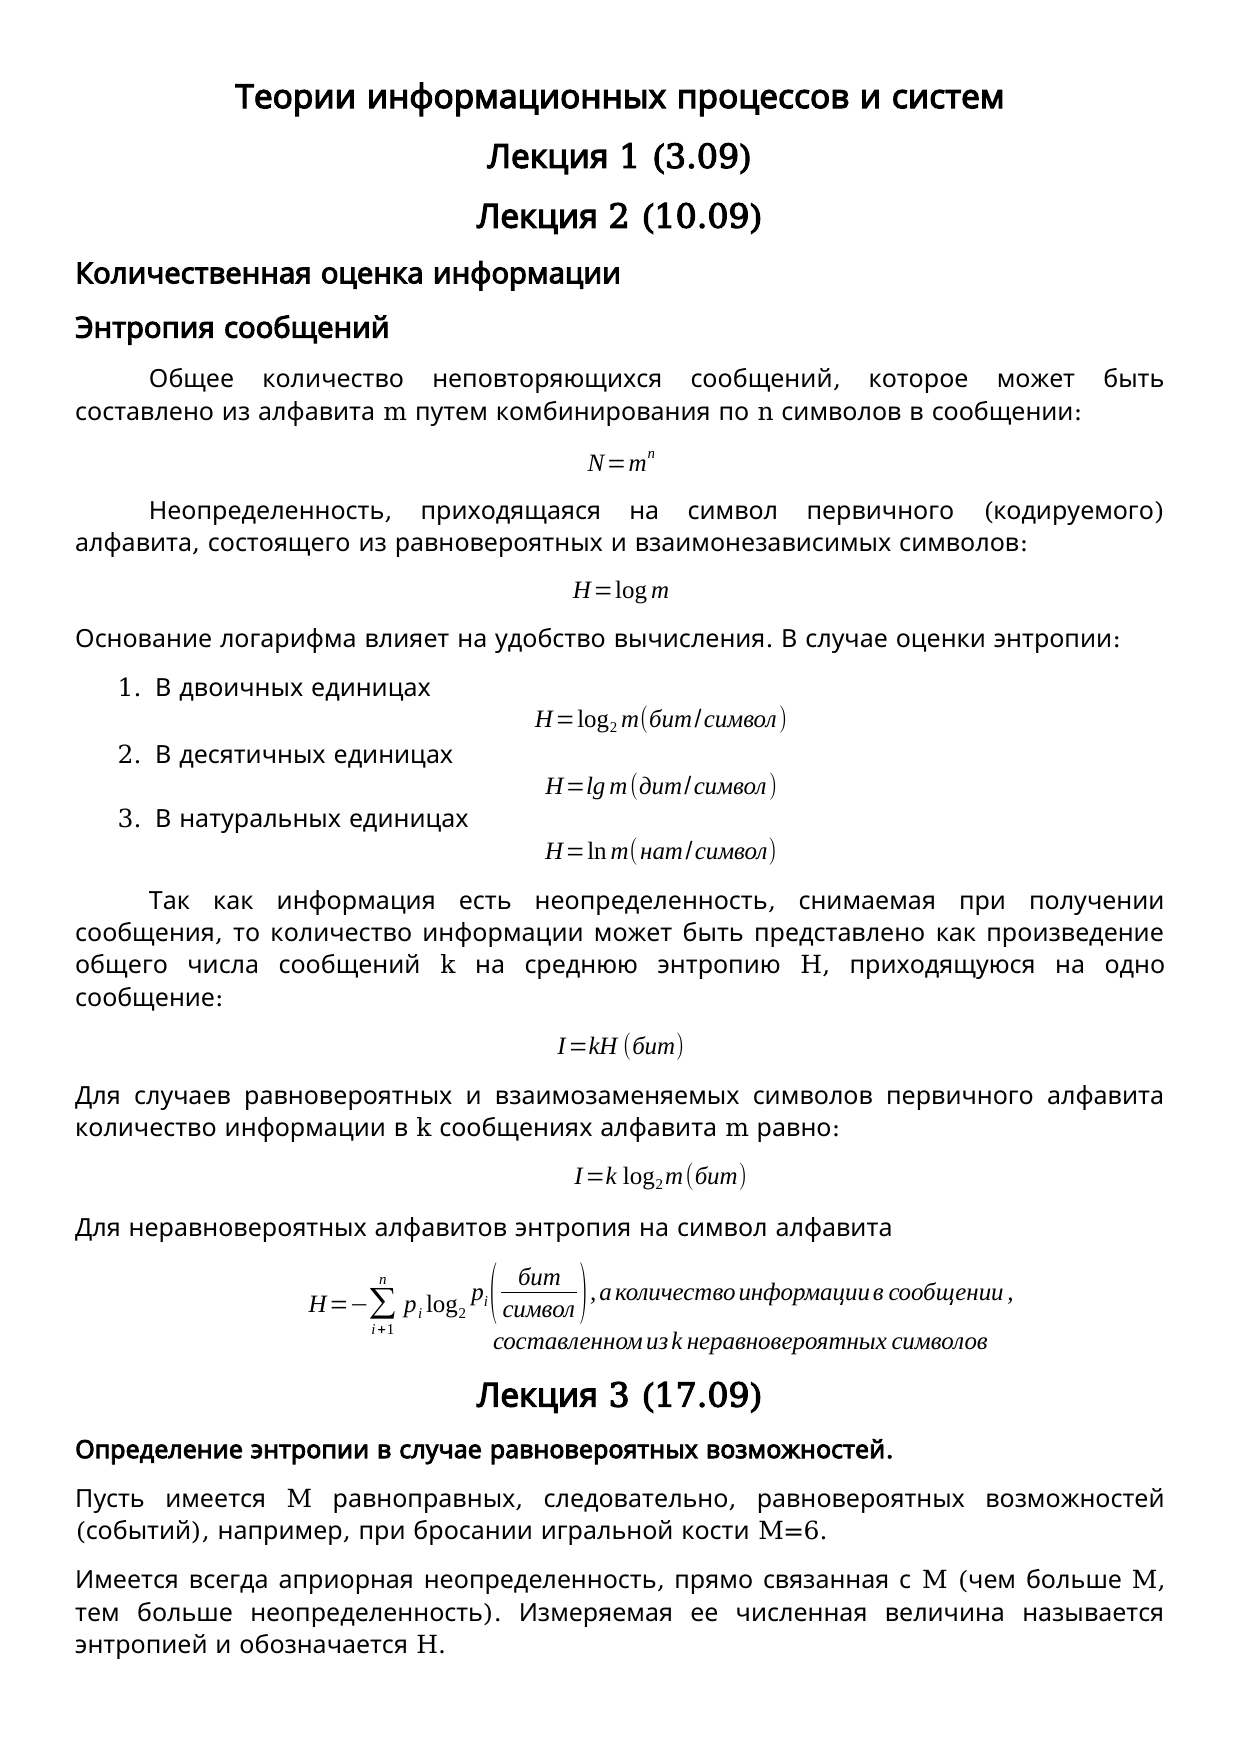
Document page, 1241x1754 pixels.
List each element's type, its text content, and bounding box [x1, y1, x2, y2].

text Так как информация есть неопределенность, снимаемая при получении сообщения, то количество информации может быть представлено как произведение общего числа сообщений k на среднюю энтропию H, приходящуюся на одно сообщение: [75, 884, 1165, 1012]
text Лекция 3 (17.09) [75, 1373, 1165, 1413]
list В десятичных единицах [117, 738, 1165, 768]
text Общее количество неповторяющихся сообщений, которое может быть составлено из алфавита m путем комбинирования по n символов в сообщении: [75, 363, 1165, 426]
text Определение энтропии в случае равновероятных возможностей. [75, 1433, 1165, 1463]
text Имеется всегда априорная неопределенность, прямо связанная с M (чем больше M, тем больше неопределенность). Измеряемая ее численная величина называется энтропией и обозначается H. [75, 1564, 1165, 1659]
text Пусть имеется M равноправных, следовательно, равновероятных возможностей (событий), например, при бросании игральной кости M=6. [75, 1482, 1165, 1545]
text Лекция 2 (10.09) [75, 194, 1165, 234]
text Основание логарифма влияет на удобство вычисления. В случае оценки энтропии: [75, 623, 1165, 653]
text Теории информационных процессов и систем [75, 75, 1165, 115]
list В натуральных единицах [117, 803, 1165, 833]
text Лекция 1 (3.09) [75, 135, 1165, 175]
text Неопределенность, приходящаяся на символ первичного (кодируемого) алфавита, состоящего из равновероятных и взаимонезависимых символов: [75, 494, 1165, 557]
list В двоичных единицах [117, 672, 1165, 702]
text Для случаев равновероятных и взаимозаменяемых символов первичного алфавита количество информации в k сообщениях алфавита m равно: [75, 1079, 1165, 1142]
text Энтропия сообщений [75, 309, 1165, 344]
text Для неравновероятных алфавитов энтропия на символ алфавита [75, 1212, 1165, 1242]
text Количественная оценка информации [75, 254, 1165, 289]
